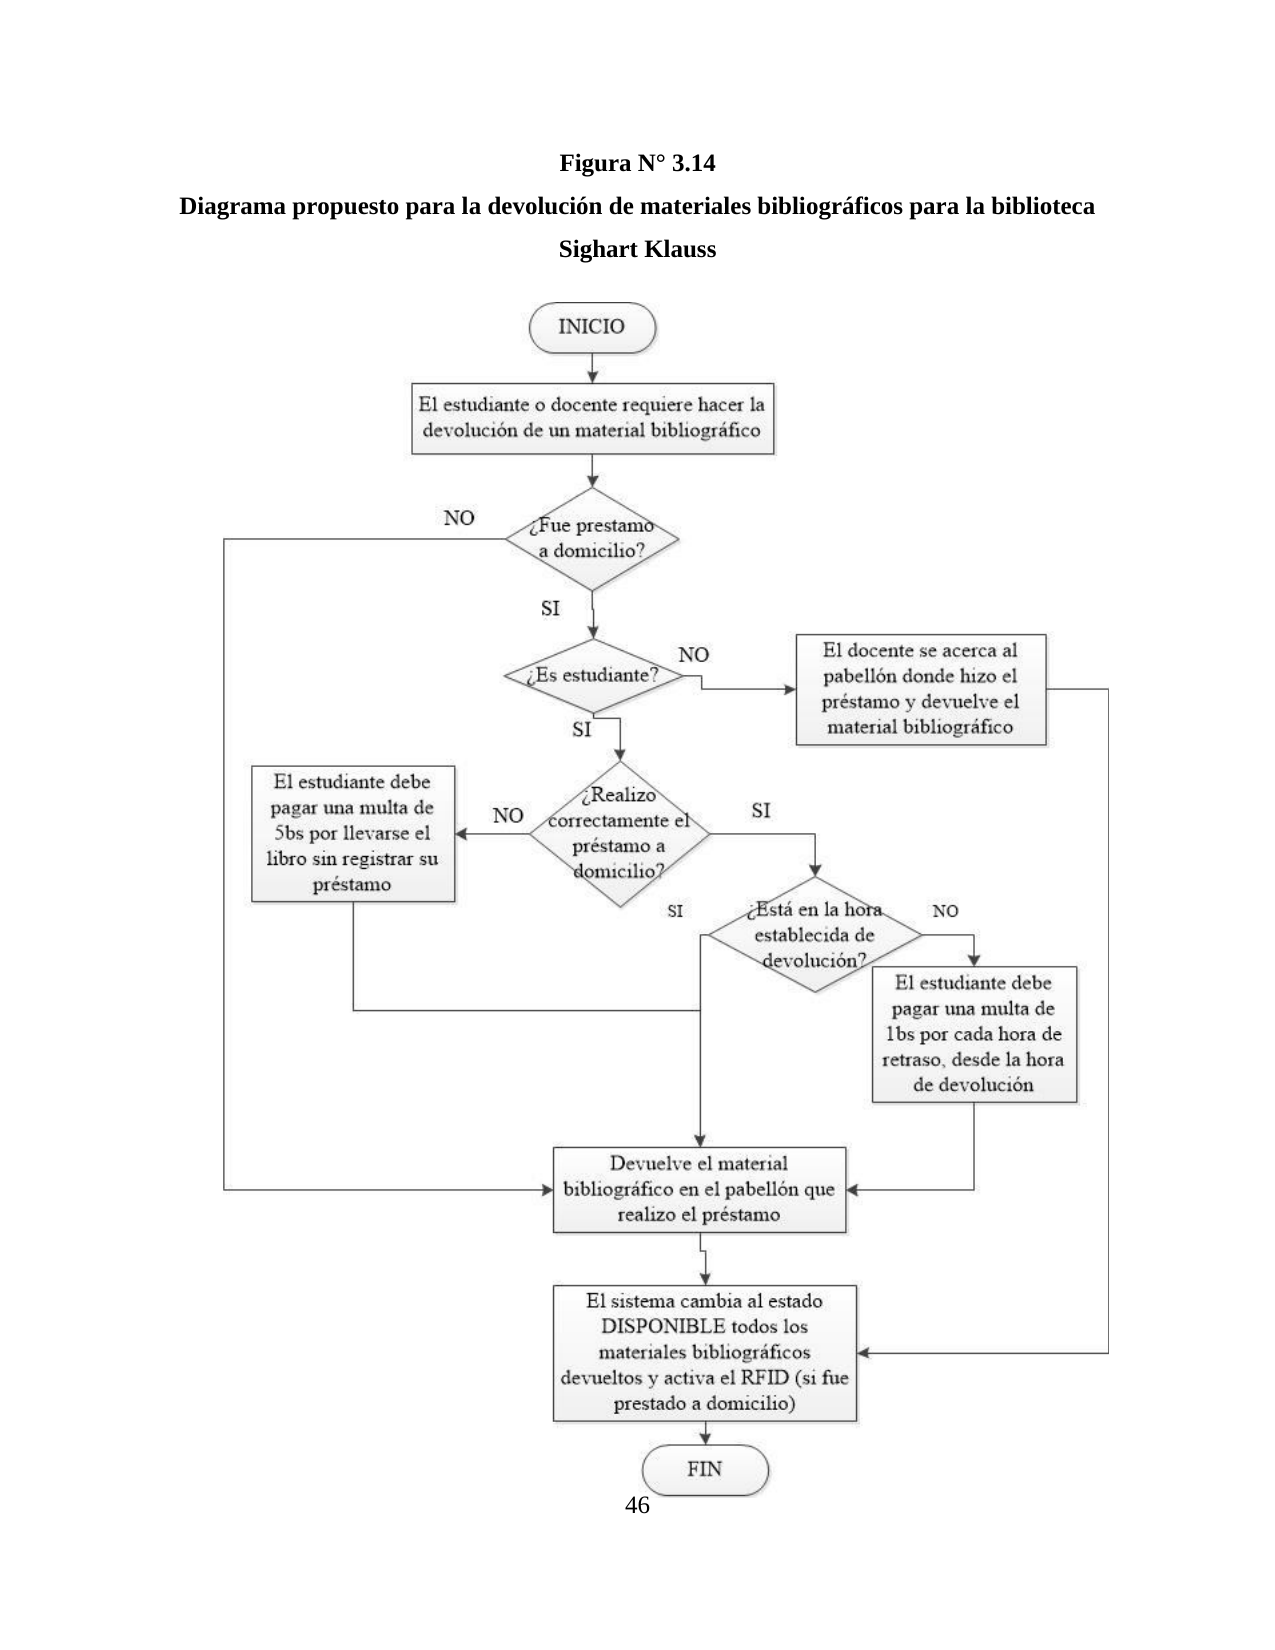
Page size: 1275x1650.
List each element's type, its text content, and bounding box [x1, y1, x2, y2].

text Figura N° 3.14 [177, 148, 1098, 176]
text Diagrama propuesto para la devolución de materiales bibliográficos para la biblioteca Sighart Klauss [177, 191, 1098, 263]
